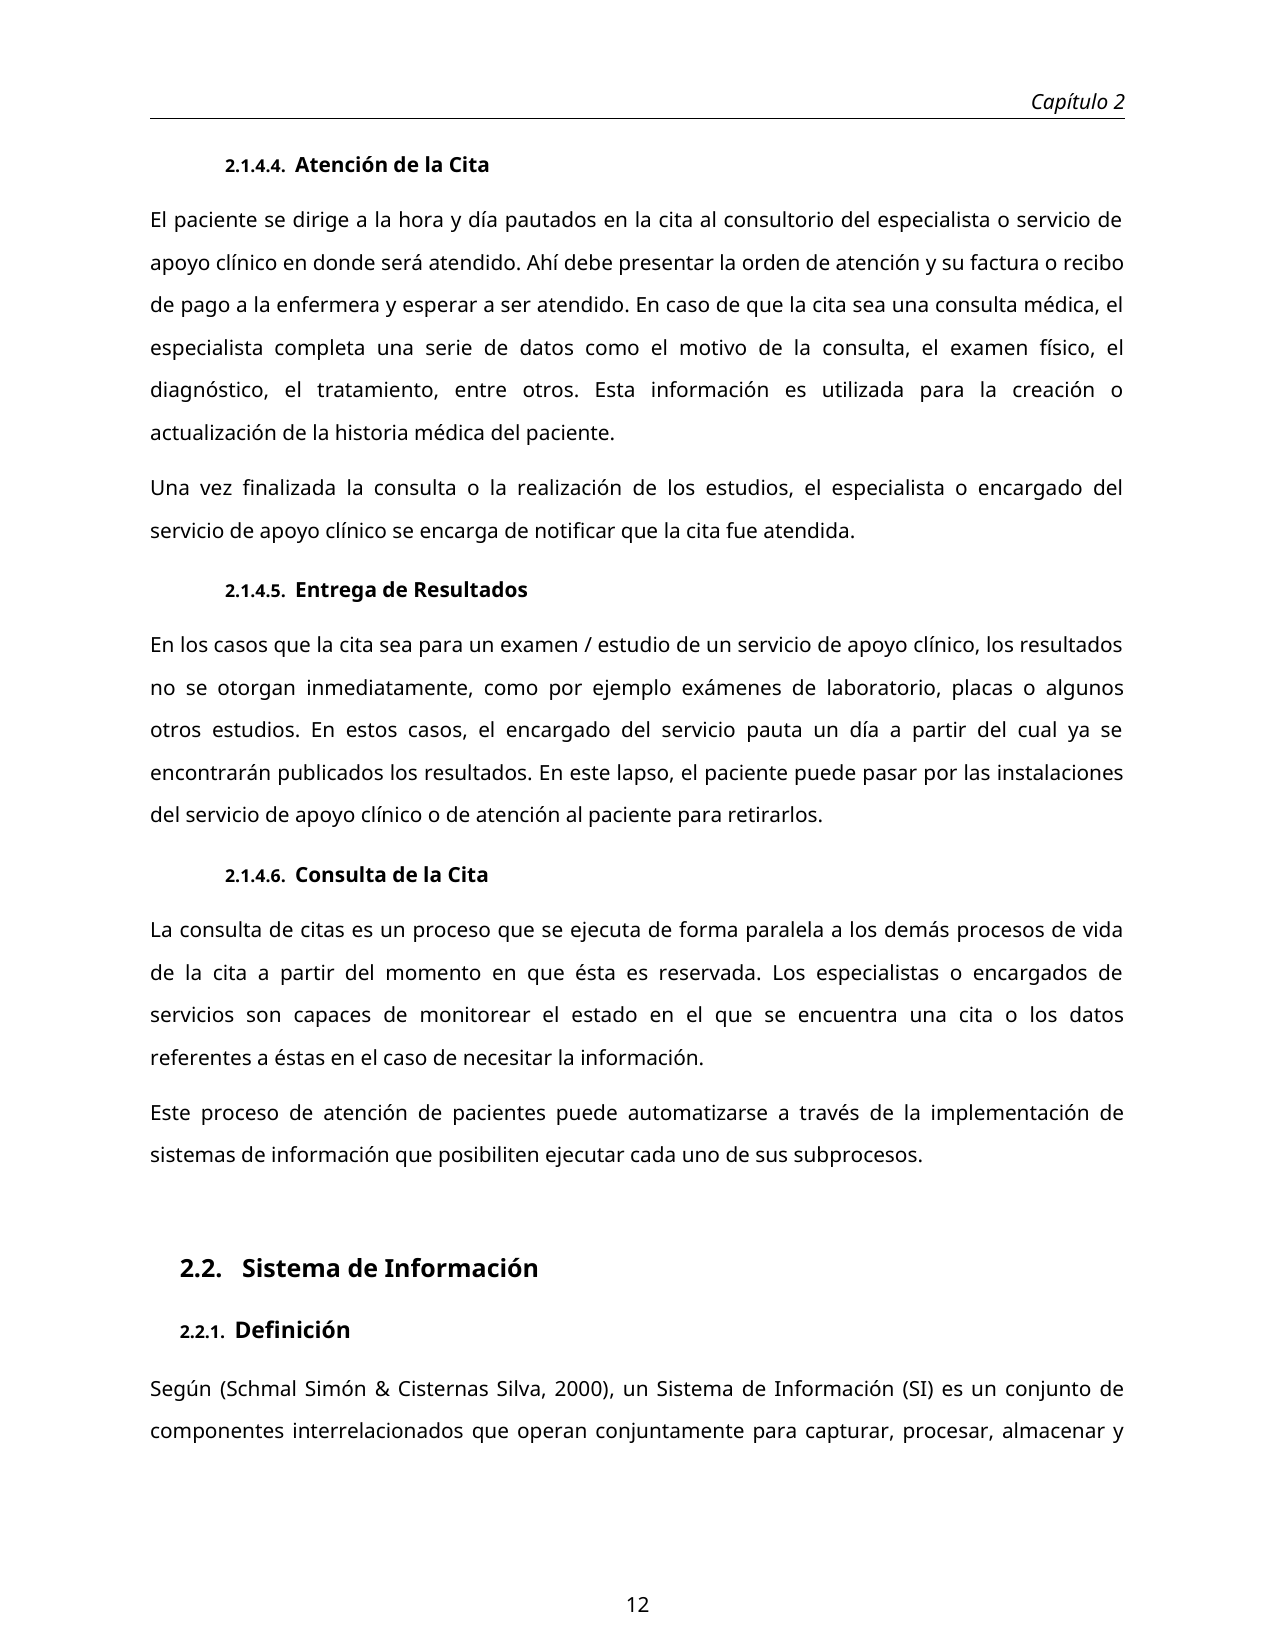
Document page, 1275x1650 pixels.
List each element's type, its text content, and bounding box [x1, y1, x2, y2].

text La consulta de citas es un proceso que se ejecuta de forma paralela a los demás procesos de vida de la cita a partir del momento en que ésta es reservada. Los especialistas o encargados de servicios son capaces de monitorear el estado en el que se encuentra una cita o los datos referentes a éstas en el caso de necesitar la información. [150, 915, 1125, 1071]
text El paciente se dirige a la hora y día pautados en la cita al consultorio del especialista o servicio de apoyo clínico en donde será atendido. Ahí debe presentar la orden de atención y su factura o recibo de pago a la enfermera y esperar a ser atendido. En caso de que la cita sea una consulta médica, el especialista completa una serie de datos como el motivo de la consulta, el examen físico, el diagnóstico, el tratamiento, entre otros. Esta información es utilizada para la creación o actualización de la historia médica del paciente. [150, 205, 1125, 447]
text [150, 1374, 1125, 1445]
list Definición [179, 1314, 1125, 1346]
list Entrega de Resultados [225, 575, 1125, 603]
list Sistema de Información [179, 1251, 1125, 1285]
list Consulta de la Cita [225, 860, 1125, 888]
text Una vez finalizada la consulta o la realización de los estudios, el especialista o encargado del servicio de apoyo clínico se encarga de notificar que la cita fue atendida. [150, 473, 1125, 544]
text En los casos que la cita sea para un examen / estudio de un servicio de apoyo clínico, los resultados no se otorgan inmediatamente, como por ejemplo exámenes de laboratorio, placas o algunos otros estudios. En estos casos, el encargado del servicio pauta un día a partir del cual ya se encontrarán publicados los resultados. En este lapso, el paciente puede pasar por las instalaciones del servicio de apoyo clínico o de atención al paciente para retirarlos. [150, 630, 1125, 829]
list Atención de la Cita [225, 150, 1125, 178]
text Este proceso de atención de pacientes puede automatizarse a través de la implementación de sistemas de información que posibiliten ejecutar cada uno de sus subprocesos. [150, 1098, 1125, 1169]
